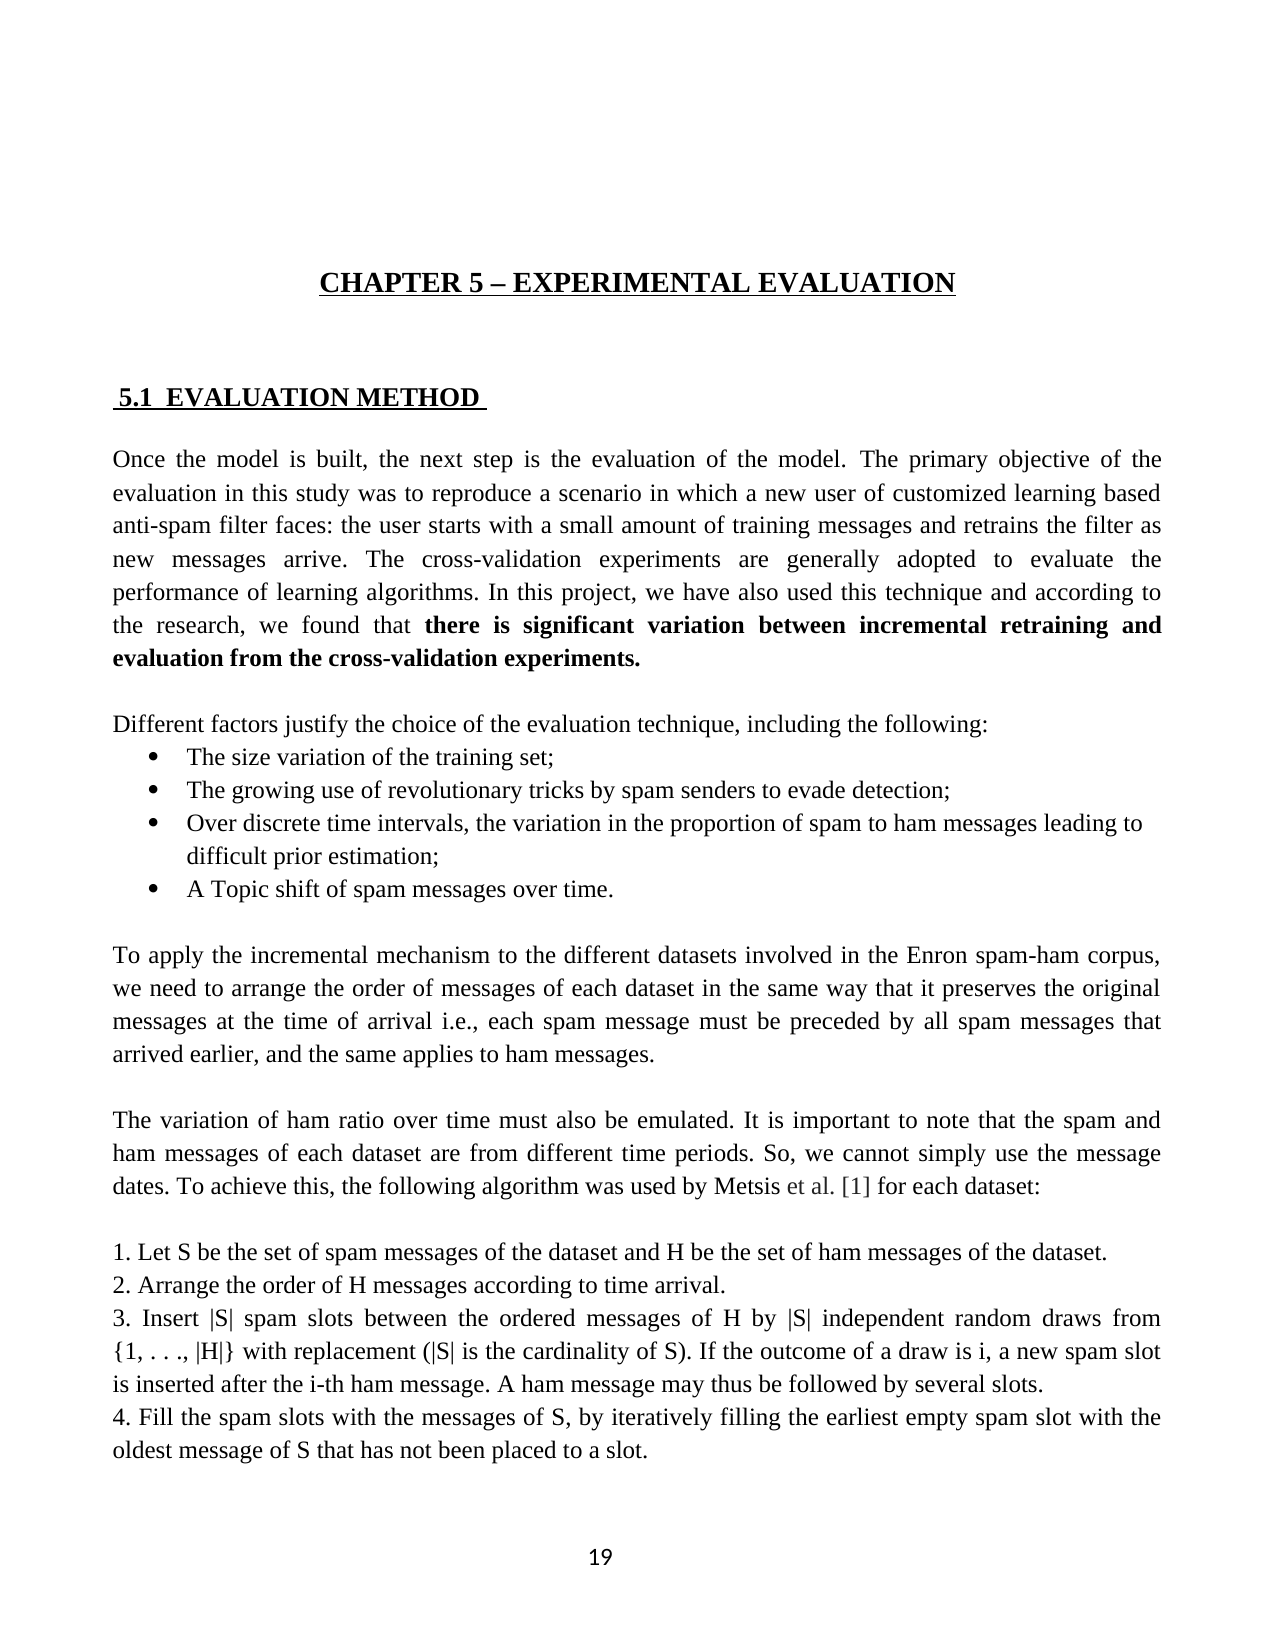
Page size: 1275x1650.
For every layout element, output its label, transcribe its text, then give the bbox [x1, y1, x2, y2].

text 5.1 EVALUATION METHOD [112, 381, 1162, 412]
text The variation of ham ratio over time must also be emulated. It is important to note that the spam and ham messages of each dataset are from different time periods. So, we cannot simply use the message dates. To achieve this, the following algorithm was used by Metsis et al. [1] for each dataset: [112, 1105, 1162, 1200]
text 3. Insert |S| spam slots between the ordered messages of H by |S| independent random draws from {1, . . ., |H|} with replacement (|S| is the cardinality of S). If the outcome of a draw is i, a new spam slot is inserted after the i-th ham message. A ham message may thus be followed by several slots. [112, 1303, 1162, 1398]
list A Topic shift of spam messages over time. [149, 874, 1162, 903]
text 2. Arrange the order of H messages according to time arrival. [112, 1270, 1162, 1299]
text 1. Let S be the set of spam messages of the dataset and H be the set of ham messages of the dataset. [112, 1237, 1162, 1266]
text Once the model is built, the next step is the evaluation of the model. The primary objective of the evaluation in this study was to reproduce a scenario in which a new user of customized learning based anti-spam filter faces: the user starts with a small amount of training messages and retrains the filter as new messages arrive. The cross-validation experiments are generally adopted to evaluate the performance of learning algorithms. In this project, we have also used this technique and according to the research, we found that there is significant variation between incremental retraining and evaluation from the cross-validation experiments. [112, 444, 1162, 671]
text 4. Fill the spam slots with the messages of S, by iteratively filling the earliest empty spam slot with the oldest message of S that has not been placed to a slot. [112, 1402, 1162, 1464]
list Over discrete time intervals, the variation in the proportion of spam to ham messages leading to difficult prior estimation; [149, 808, 1162, 869]
list The size variation of the training set; [149, 742, 1162, 771]
text CHAPTER 5 – EXPERIMENTAL EVALUATION [112, 266, 1162, 299]
text To apply the incremental mechanism to the different datasets involved in the Enron spam-ham corpus, we need to arrange the order of messages of each dataset in the same way that it preserves the original messages at the time of arrival i.e., each spam message must be preceded by all spam messages that arrived earlier, and the same applies to ham messages. [112, 940, 1162, 1068]
text Different factors justify the choice of the evaluation technique, including the following: [112, 709, 1162, 737]
list The growing use of revolutionary tricks by spam senders to evade detection; [149, 775, 1162, 803]
